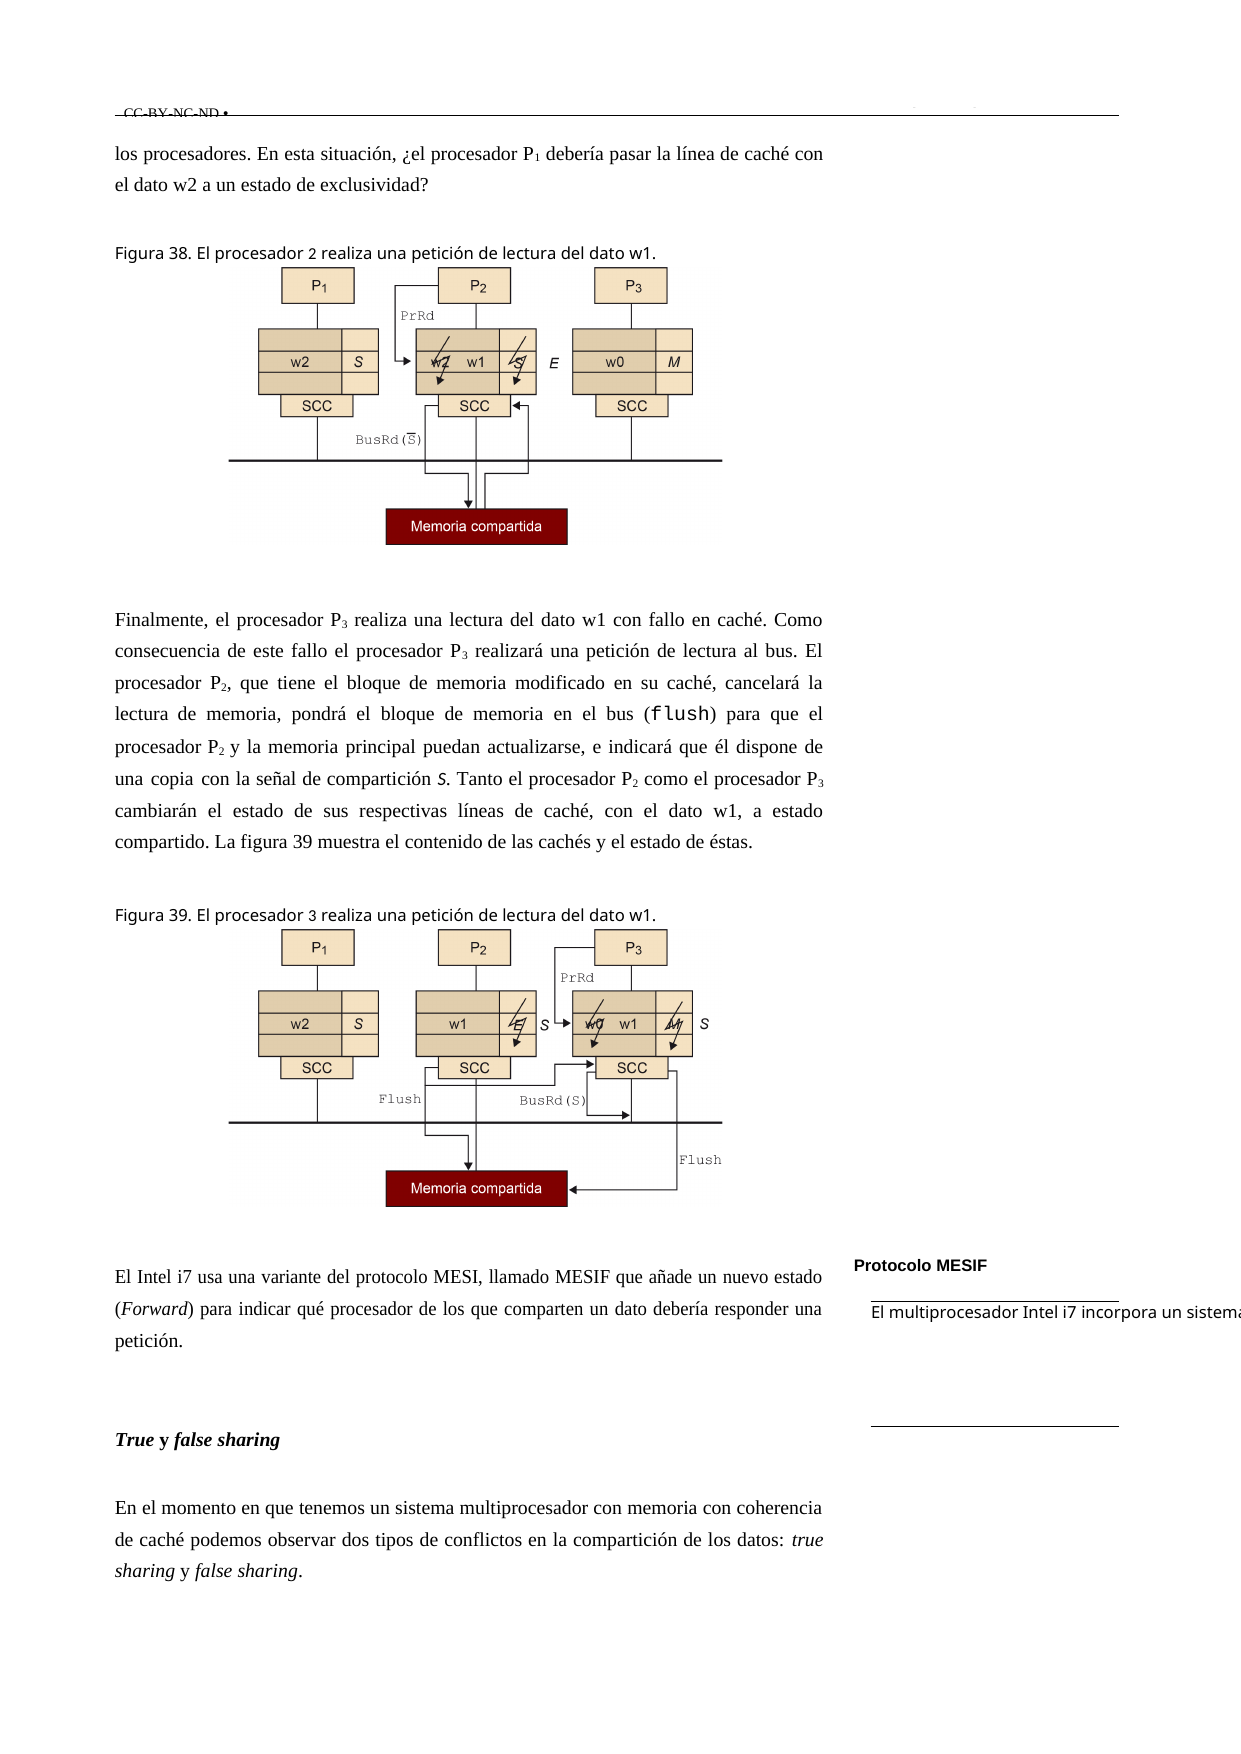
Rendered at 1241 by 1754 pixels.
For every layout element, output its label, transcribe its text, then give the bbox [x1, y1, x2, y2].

text Figura 39. El procesador 3 realiza una petición de lectura del dato w1. [114, 903, 1153, 926]
text Figura 38. El procesador 2 realiza una petición de lectura del dato w1. [114, 242, 1153, 264]
subtitle True y false sharing [114, 1428, 1153, 1451]
text los procesadores. En esta situación, ¿el procesador P1 debería pasar la línea de caché con el dato w2 a un estado de exclusividad? [114, 141, 823, 196]
text En el momento en que tenemos un sistema multiprocesador con memoria con coherencia de caché podemos observar dos tipos de conflictos en la compartición de los datos: true sharing y false sharing. [114, 1496, 823, 1582]
picture [228, 929, 723, 1207]
picture [228, 267, 723, 545]
text El Intel i7 usa una variante del protocolo MESI, llamado MESIF que añade un nuevo estado (Forward) para indicar qué procesador de los que comparten un dato debería responder una petición. [114, 1265, 823, 1351]
text Finalmente, el procesador P3 realiza una lectura del dato w1 con fallo en caché. Como consecuencia de este fallo el procesador P3 realizará una petición de lectura al bus. El procesador P2, que tiene el bloque de memoria modificado en su caché, cancelará la lectura de memoria, pondrá el bloque de memoria en el bus (flush) para que el procesador P2 y la memoria principal puedan actualizarse, e indicará que él dispone de una copia con la señal de compartición S. Tanto el procesador P2 como el procesador P3 cambiarán el estado de sus respectivas líneas de caché, con el dato w1, a estado compartido. La figura 39 muestra el contenido de las cachés y el estado de éstas. [114, 608, 823, 853]
